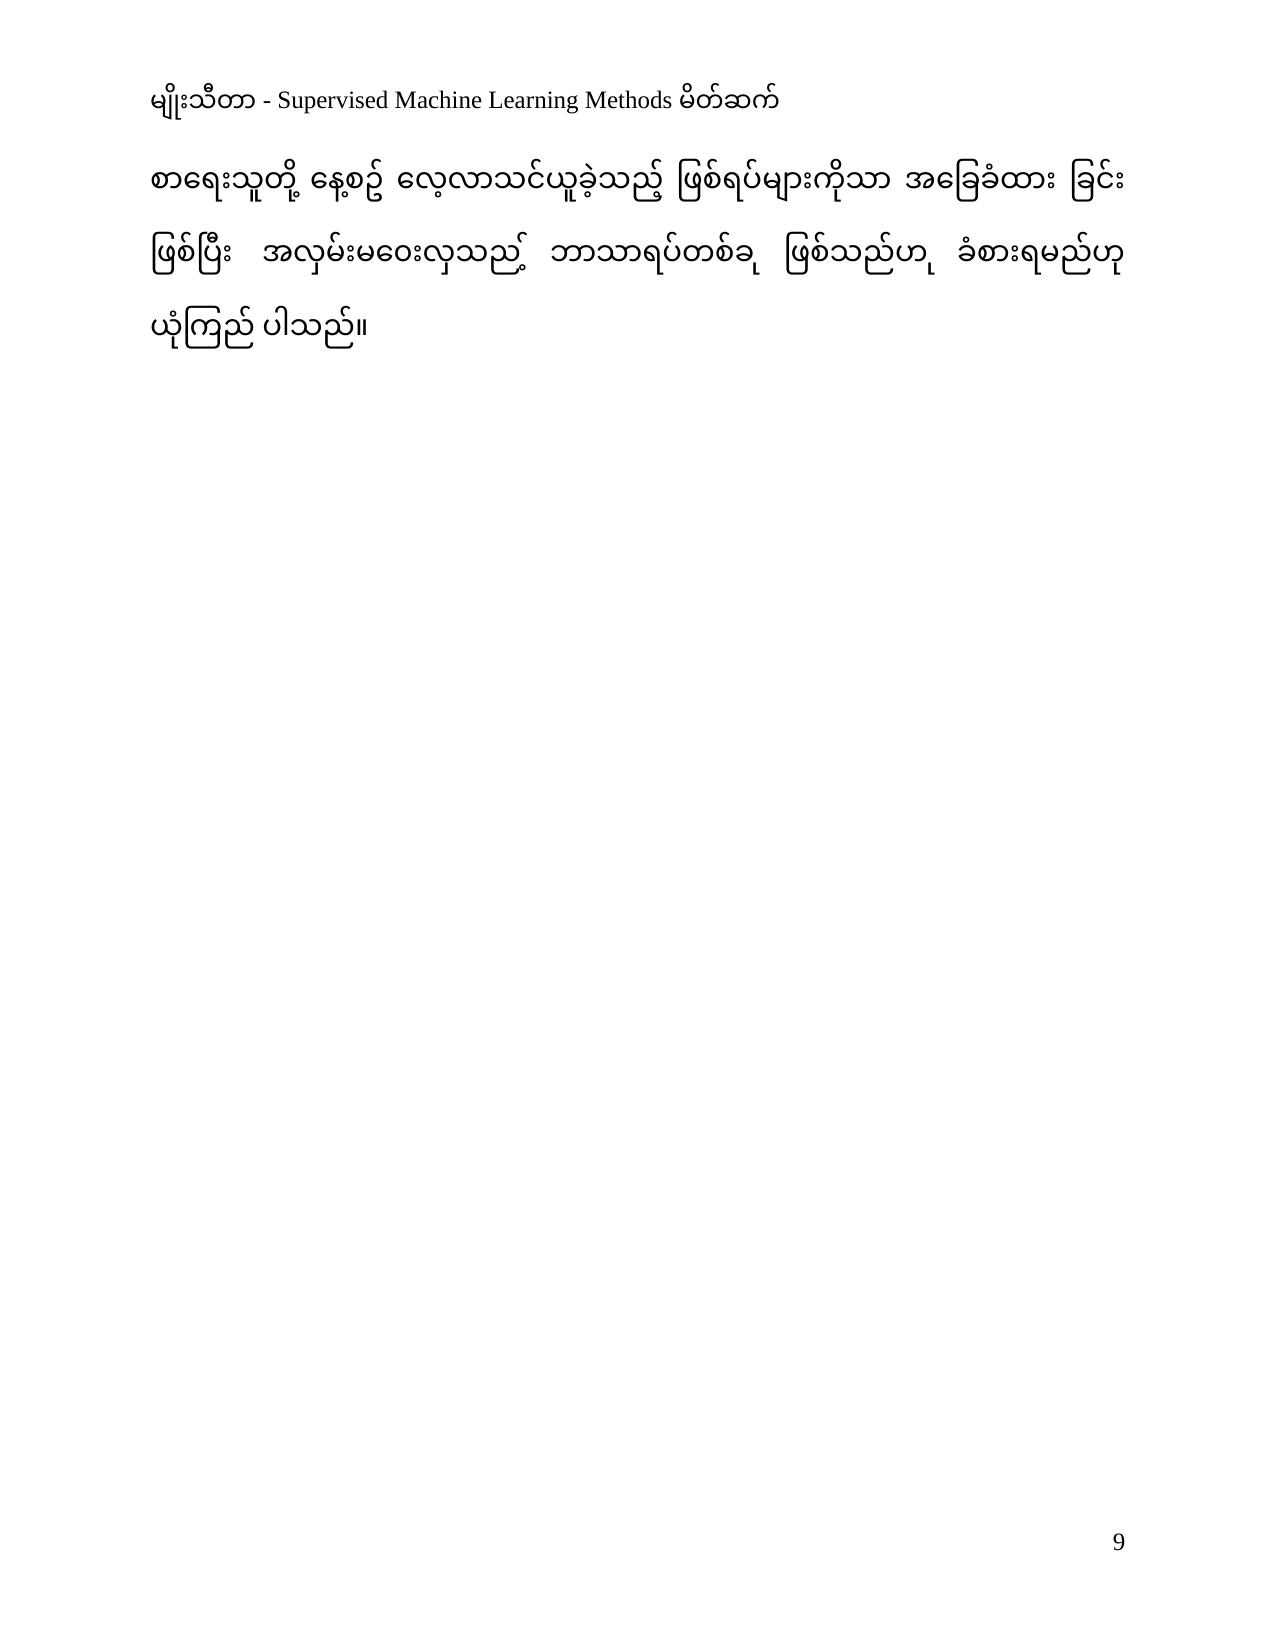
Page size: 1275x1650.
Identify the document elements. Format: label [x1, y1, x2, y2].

text [150, 150, 1125, 360]
